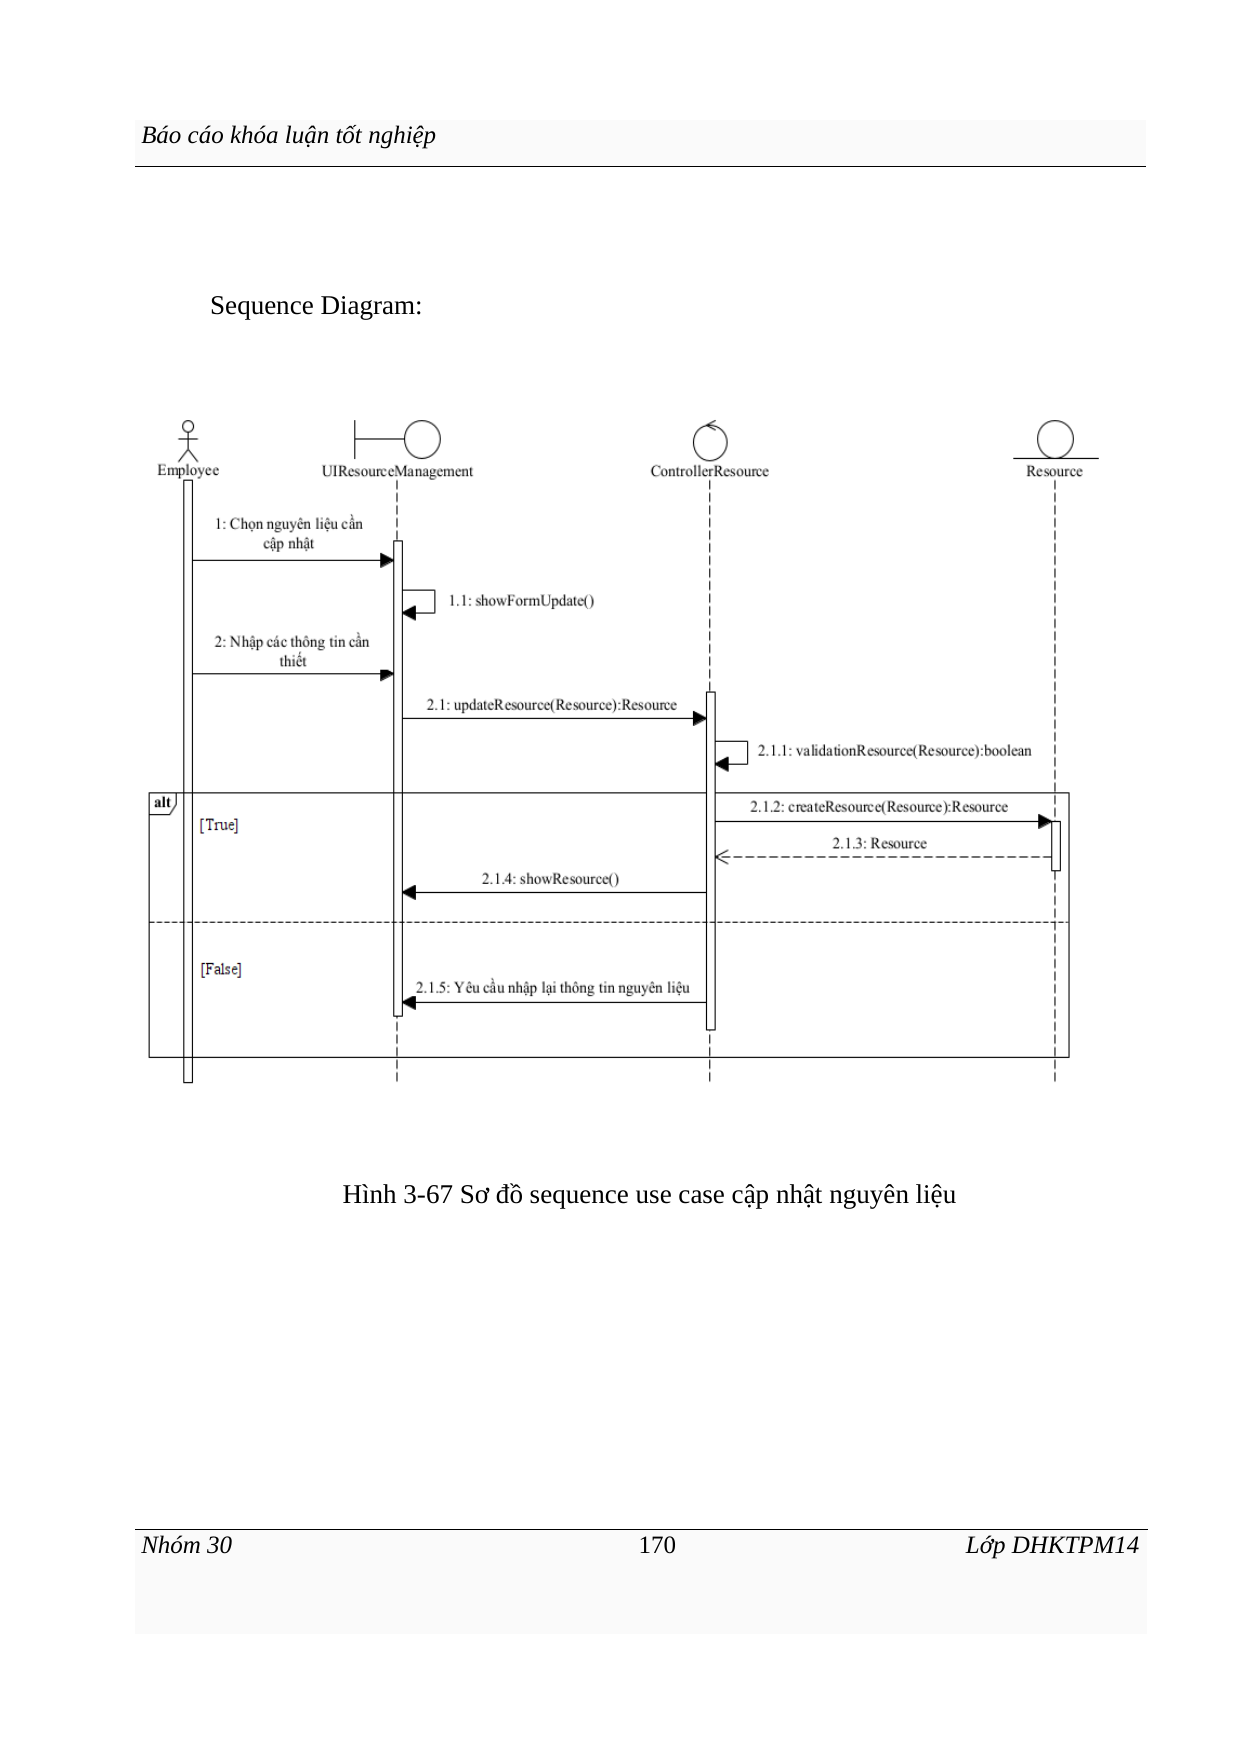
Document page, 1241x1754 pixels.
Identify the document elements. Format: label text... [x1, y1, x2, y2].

picture [141, 411, 1101, 1105]
table_header [135, 383, 1105, 1149]
text Sequence Diagram: [135, 289, 1105, 320]
table_cell Hình - Sơ đồ sequence use case cập nhật nguyên liệu [135, 1149, 1105, 1239]
